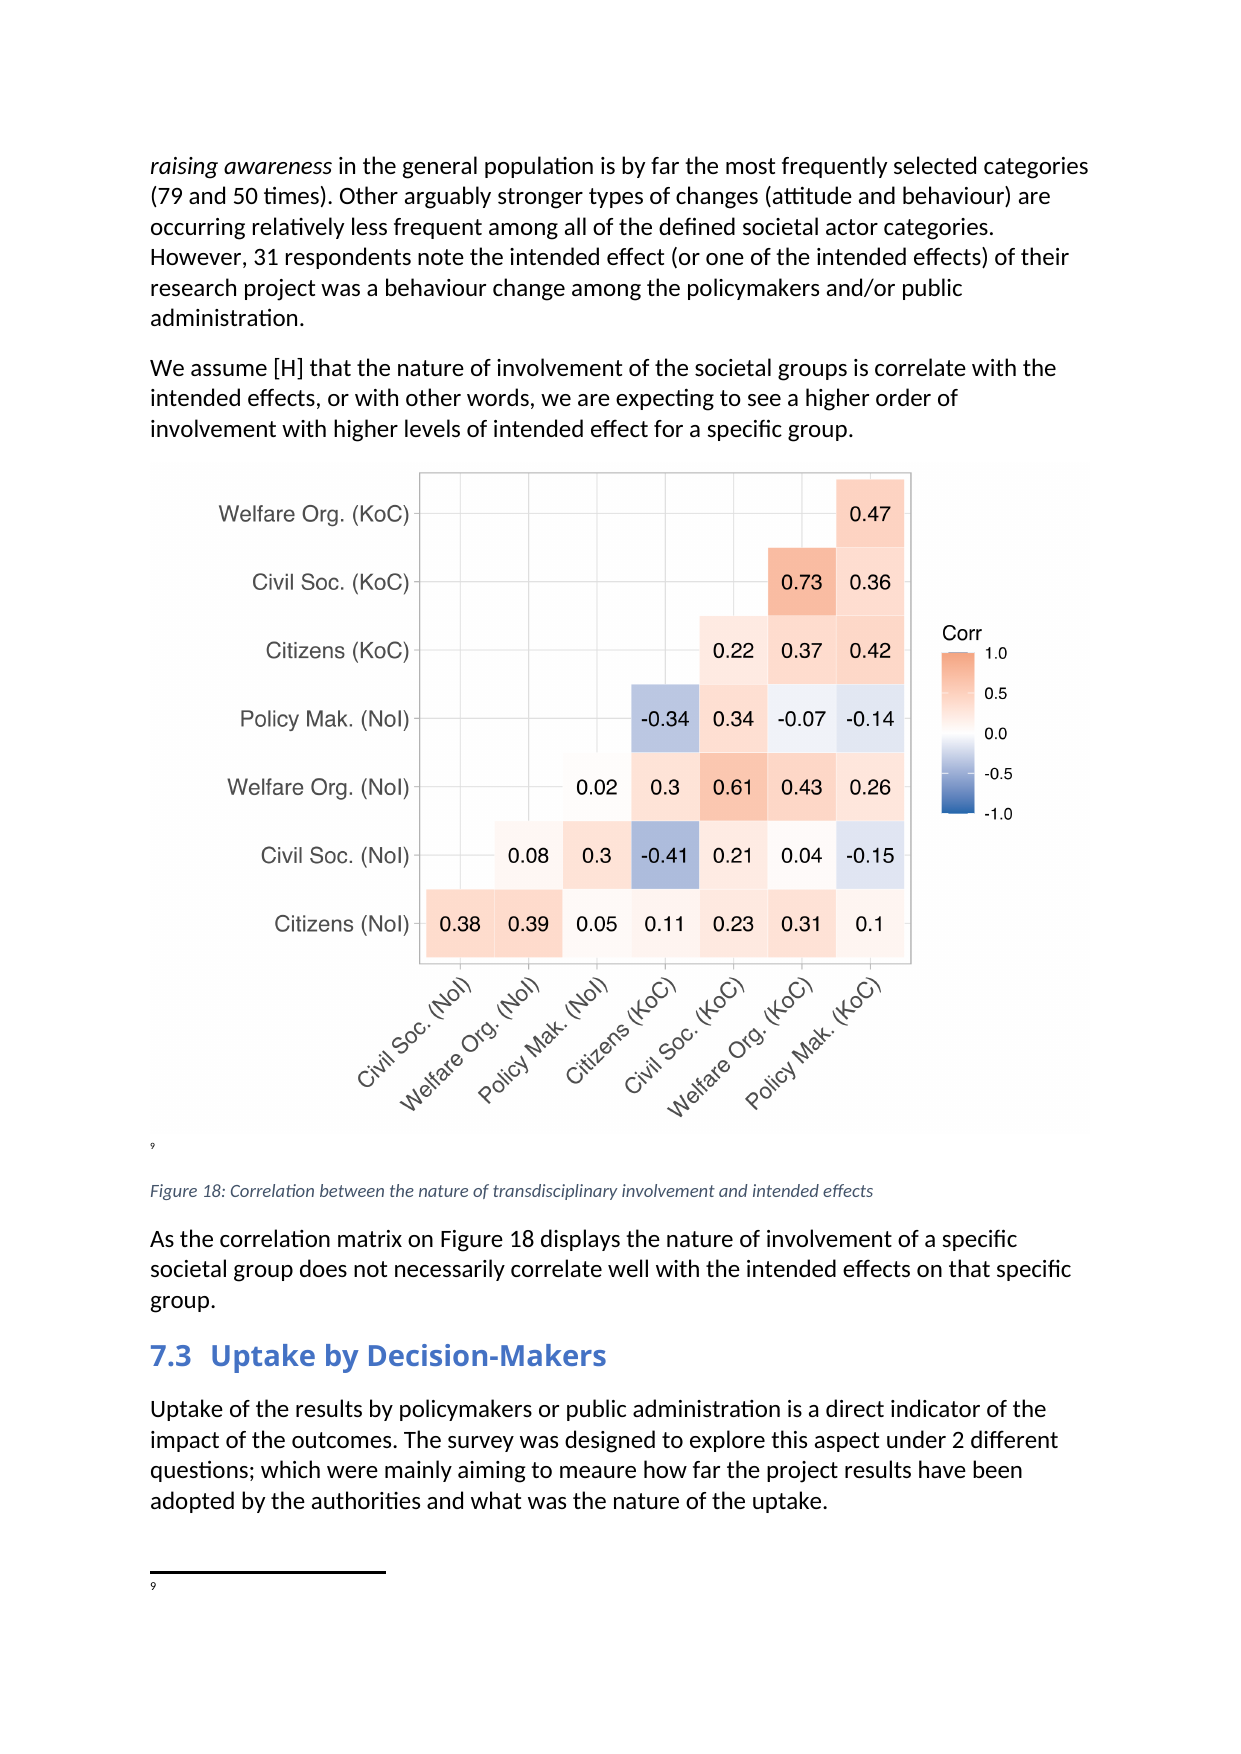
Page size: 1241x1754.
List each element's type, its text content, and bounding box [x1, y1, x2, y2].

text Uptake of the results by policymakers or public administration is a direct indicator of the impact of the outcomes. The survey was designed to explore this aspect under 2 different questions; which were mainly aiming to meaure how far the project results have been adopted by the authorities and what was the nature of the uptake. [150, 1394, 1090, 1516]
text Figure 18: Correlation between the nature of transdisciplinary involvement and intended effects [150, 1179, 1090, 1202]
text We assume [H] that the nature of involvement of the societal groups is correlate with the intended effects, or with other words, we are expecting to see a higher order of involvement with higher levels of intended effect for a specific group. [150, 352, 1090, 443]
text As the correlation matrix on Figure 18 displays the nature of involvement of a specific societal group does not necessarily correlate well with the intended effects on that specific group. [150, 1223, 1090, 1314]
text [150, 150, 1090, 333]
subtitle Uptake by Decision-Makers [150, 1335, 1090, 1375]
picture [150, 462, 1091, 1134]
